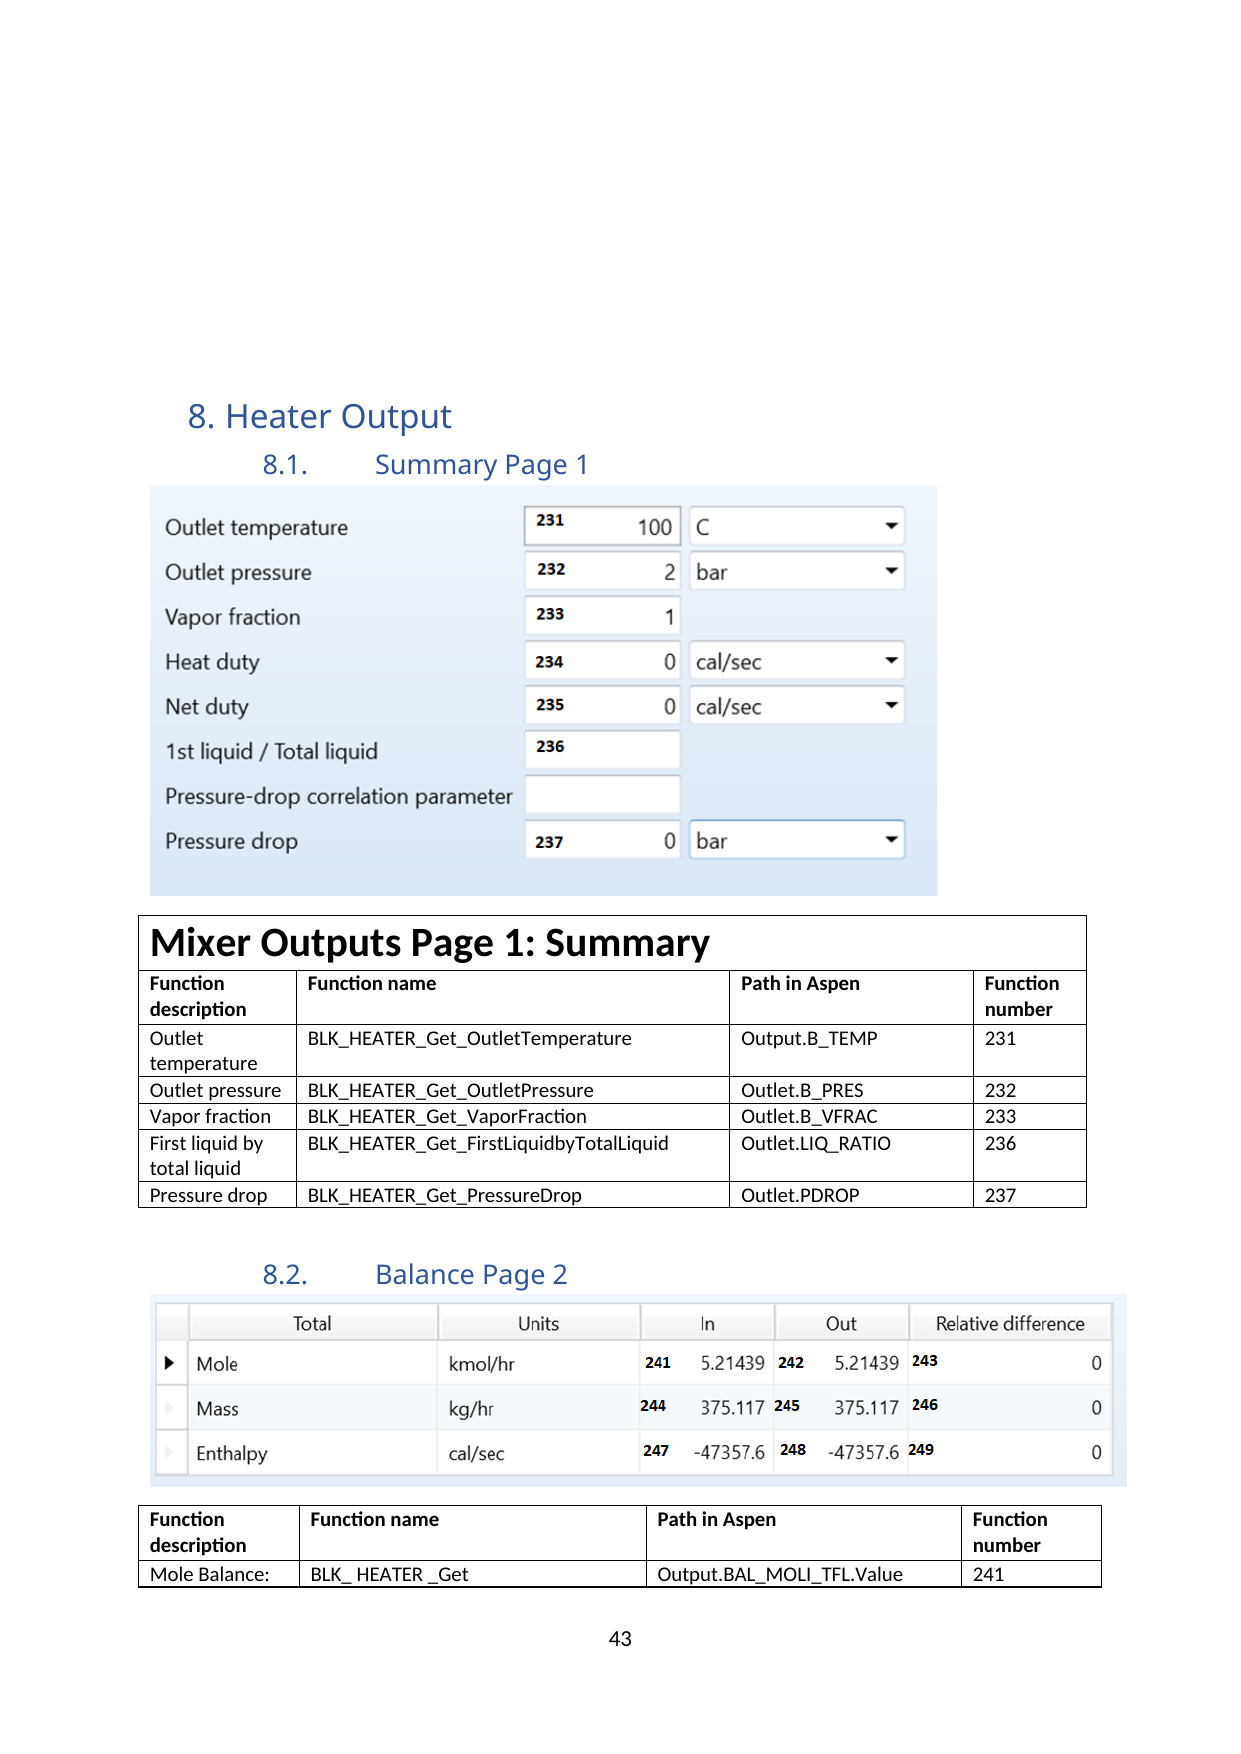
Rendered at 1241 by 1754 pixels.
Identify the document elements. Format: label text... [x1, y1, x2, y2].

table_cell 233 [974, 1104, 1086, 1129]
table_cell Outlet.PDROP [730, 1182, 973, 1207]
table_header Path in Aspen [647, 1506, 961, 1560]
table_cell Outlet.B_PRES [730, 1077, 973, 1102]
table_cell Outlet.B_VFRAC [730, 1104, 973, 1129]
table_cell First liquid by total liquid [139, 1130, 296, 1181]
table_cell BLK_HEATER_Get_OutletPressure [297, 1077, 729, 1102]
table_cell Outlet temperature [139, 1025, 296, 1076]
table_cell Path in Aspen [730, 971, 973, 1024]
table_cell Mole Balance: IN [139, 1561, 299, 1586]
table_cell Pressure drop [139, 1182, 296, 1207]
subtitle Summary Page 1 [262, 446, 1090, 483]
subtitle Balance Page 2 [262, 1255, 1090, 1292]
table_cell 231 [974, 1025, 1086, 1076]
picture [150, 485, 938, 896]
table_cell 236 [974, 1130, 1086, 1181]
table_cell 232 [974, 1077, 1086, 1102]
table_cell Output.B_TEMP [730, 1025, 973, 1076]
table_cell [647, 1561, 961, 1586]
table_cell Function name [297, 971, 729, 1024]
table_cell BLK_HEATER_Get_OutletTemperature [297, 1025, 729, 1076]
table_cell Vapor fraction [139, 1104, 296, 1129]
table_cell Outlet.LIQ_RATIO [730, 1130, 973, 1181]
table_cell 241 [962, 1561, 1101, 1586]
table_cell BLK_HEATER_Get_FirstLiquidbyTotalLiquid [297, 1130, 729, 1181]
table_cell BLK_HEATER_Get_VaporFraction [297, 1104, 729, 1129]
picture [150, 1294, 1127, 1487]
table_cell 237 [974, 1182, 1086, 1207]
table_header Function name [300, 1506, 646, 1560]
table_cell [300, 1561, 646, 1586]
table_cell Function description [139, 971, 296, 1024]
table_cell Function number [974, 971, 1086, 1024]
table_cell BLK_HEATER_Get_PressureDrop [297, 1182, 729, 1207]
table_cell Outlet pressure [139, 1077, 296, 1102]
table_header Mixer Outputs Page 1: Summary [139, 916, 1086, 969]
table_header Function number [962, 1506, 1101, 1560]
table_header Function description [139, 1506, 299, 1560]
subtitle Heater Output [187, 393, 1090, 438]
